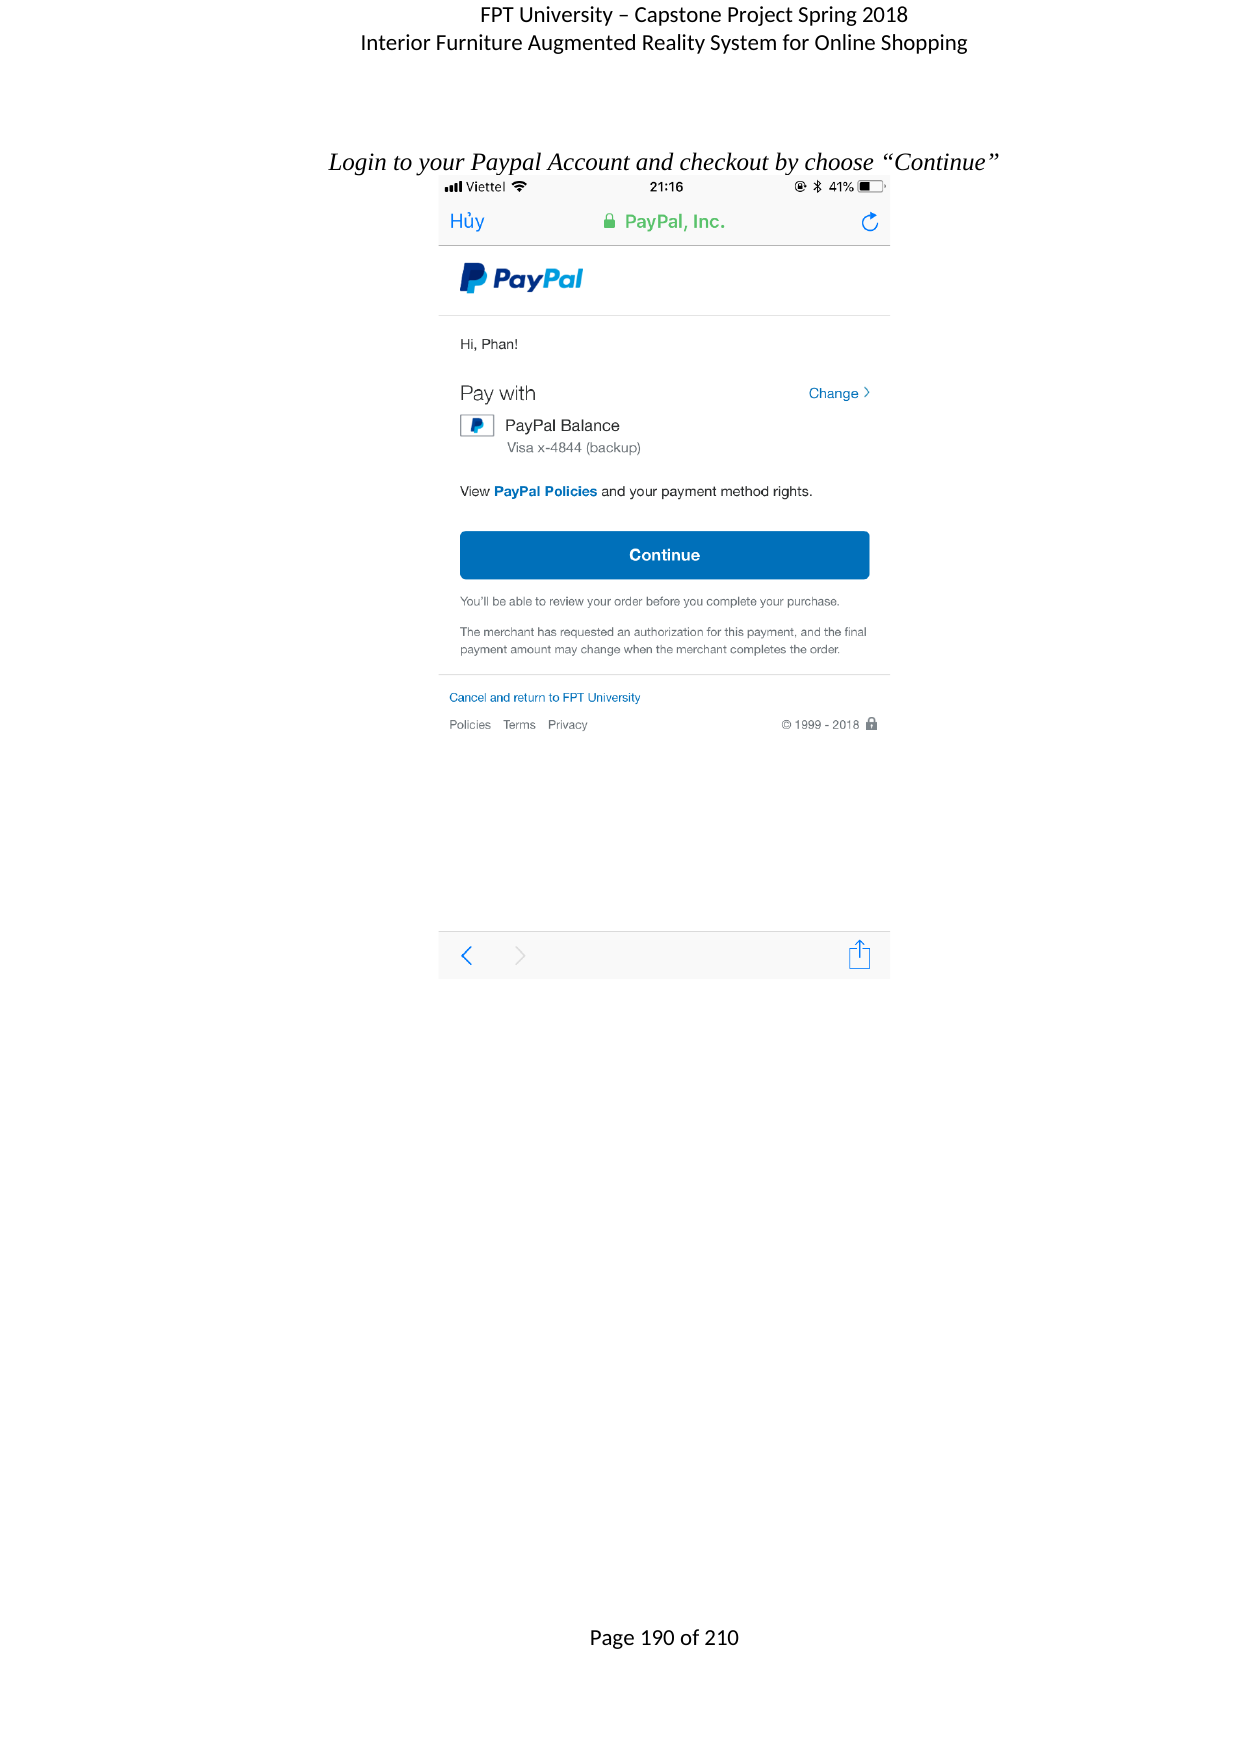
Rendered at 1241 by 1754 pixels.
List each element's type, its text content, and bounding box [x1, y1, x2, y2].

picture [438, 175, 891, 979]
